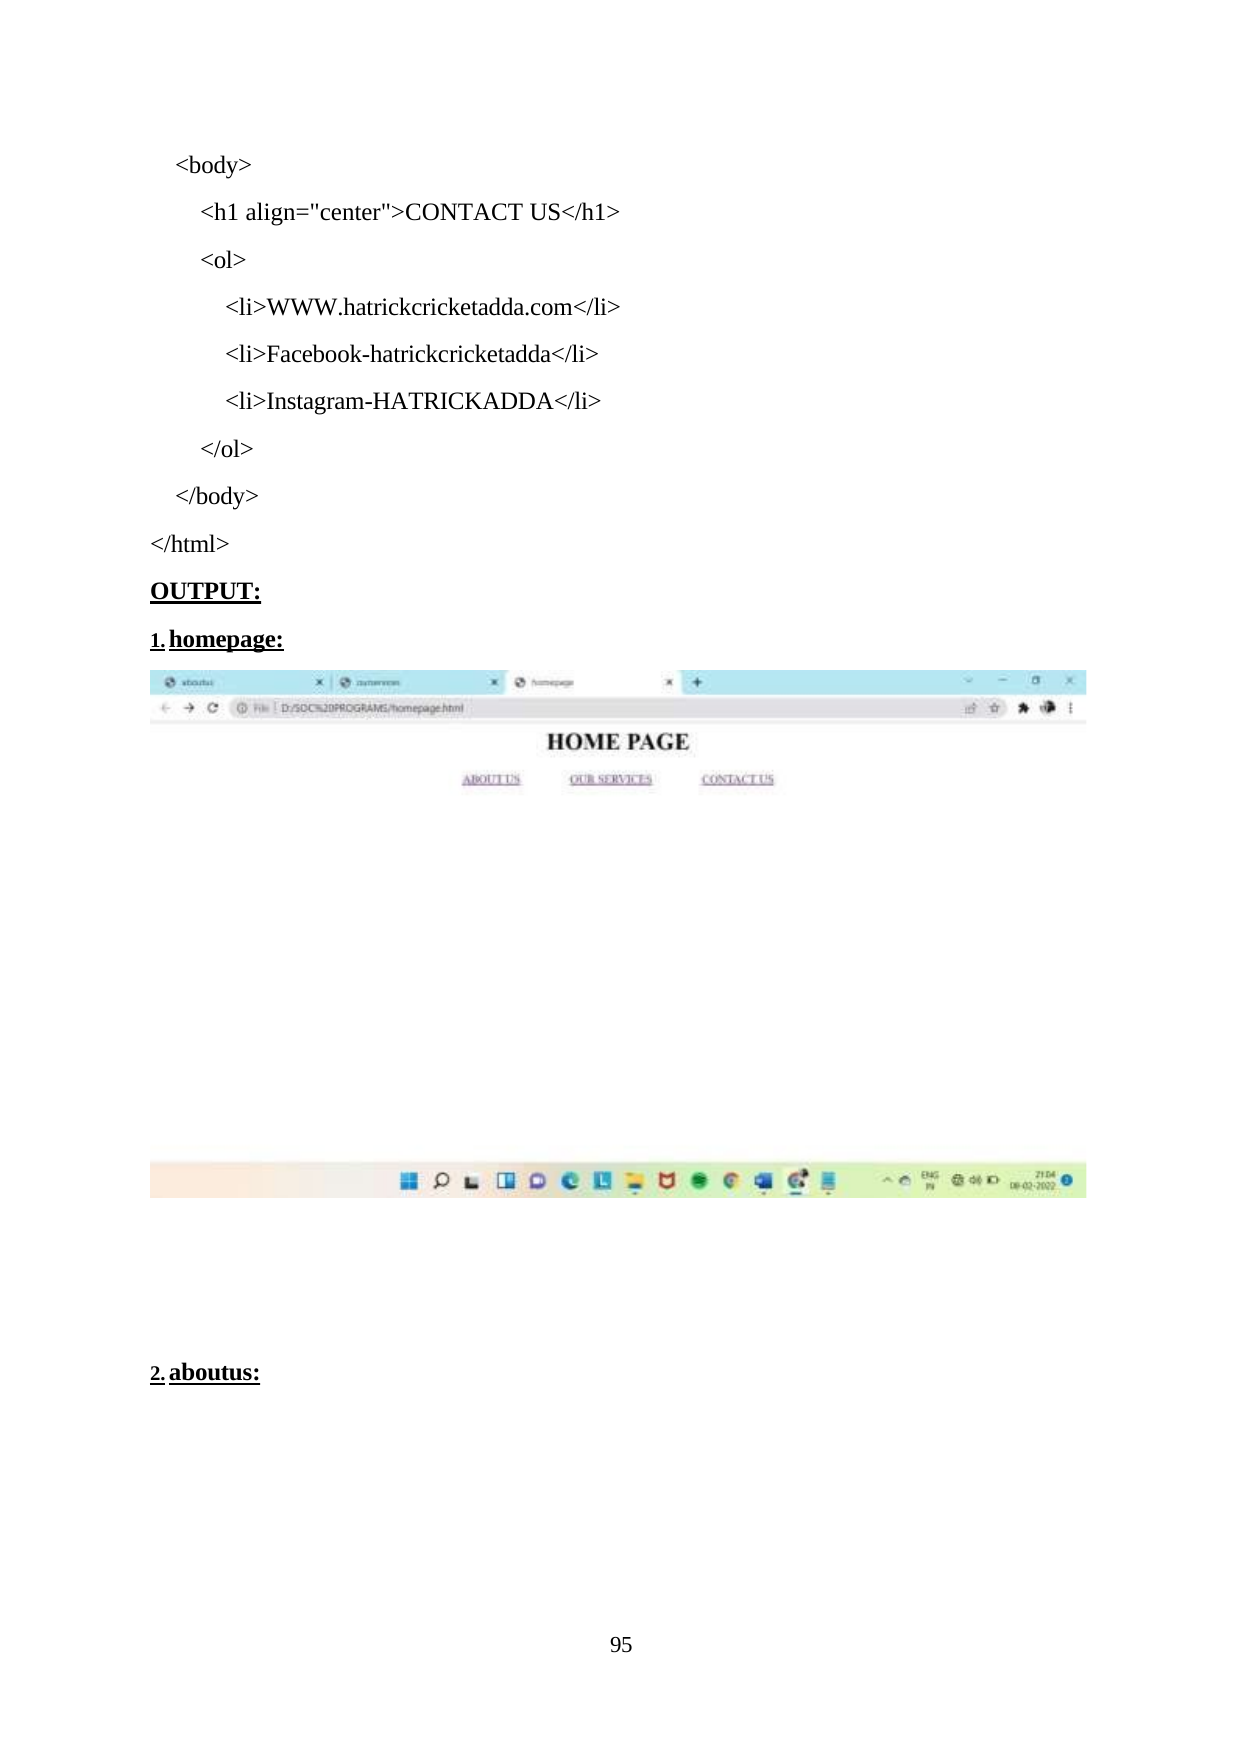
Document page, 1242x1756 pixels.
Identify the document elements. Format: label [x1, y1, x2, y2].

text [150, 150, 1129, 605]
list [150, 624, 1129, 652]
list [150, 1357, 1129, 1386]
picture [150, 670, 1087, 1198]
